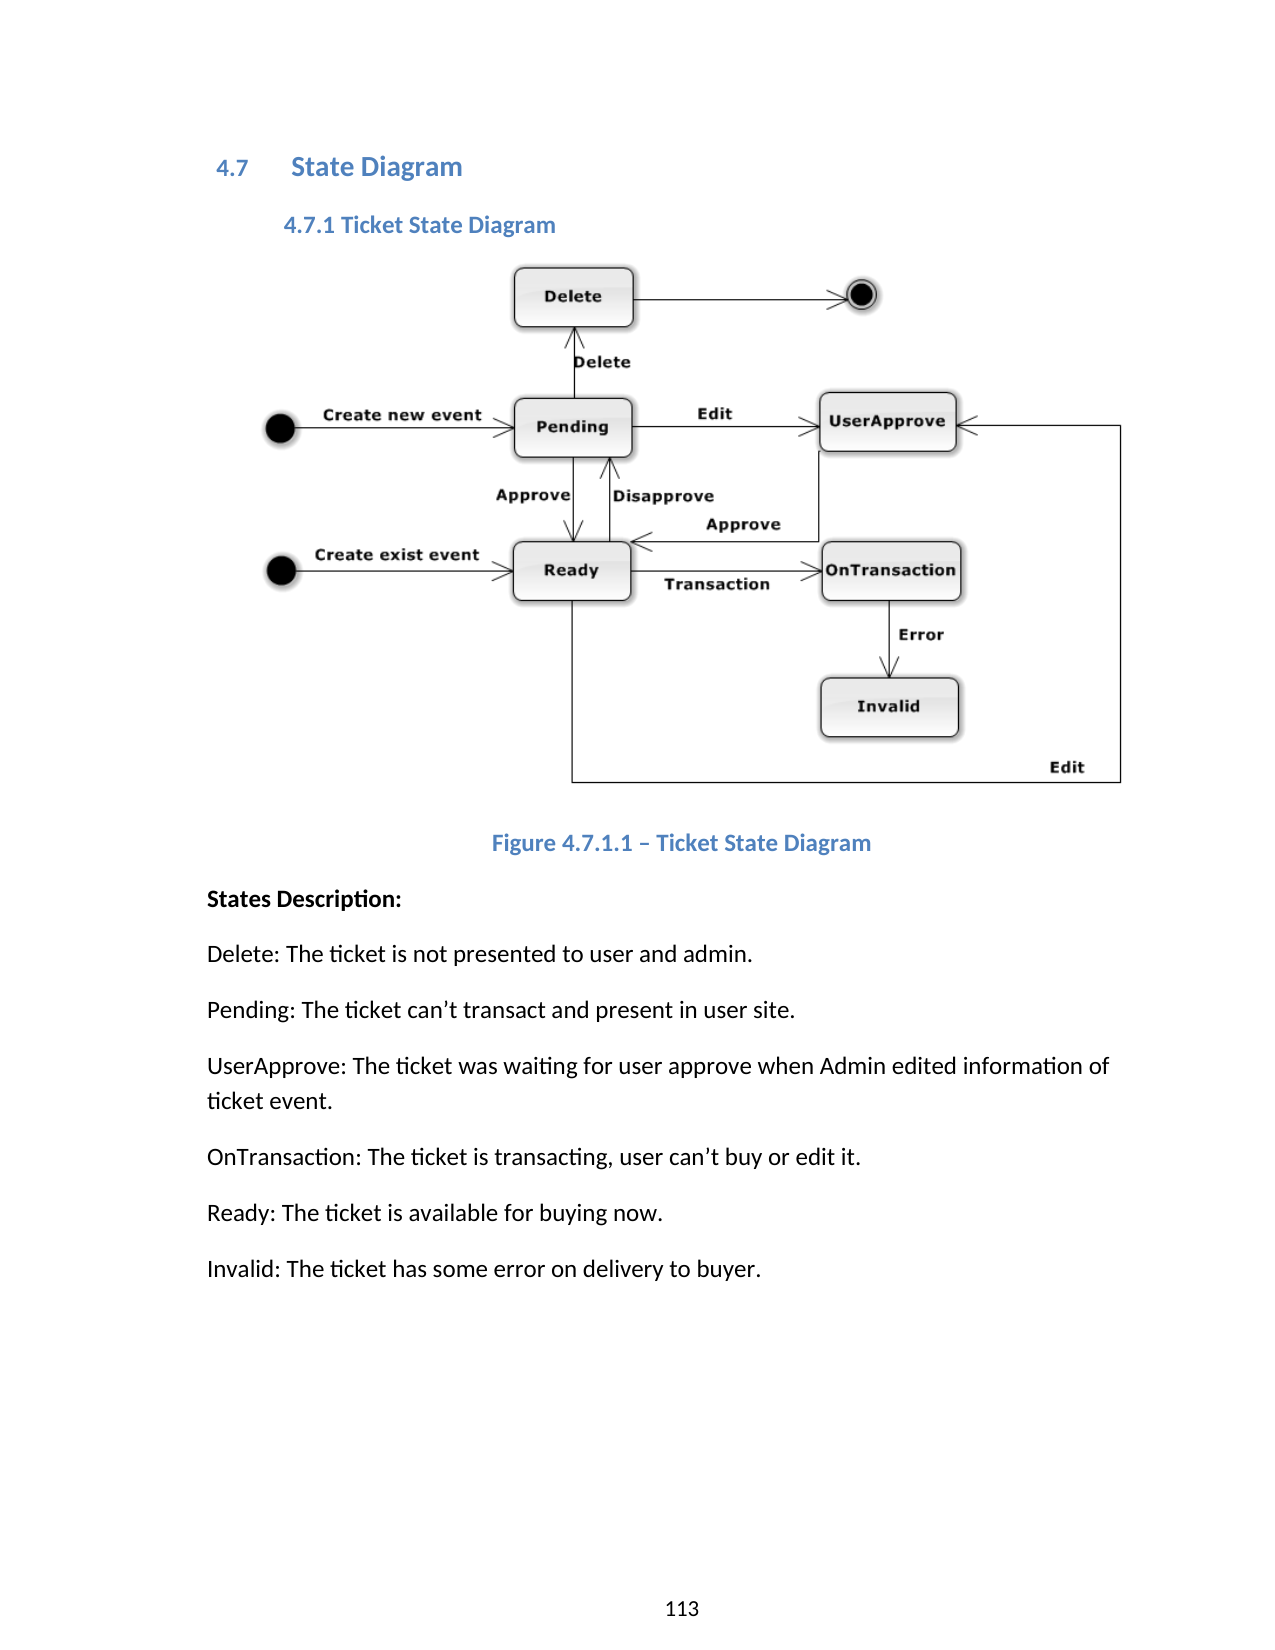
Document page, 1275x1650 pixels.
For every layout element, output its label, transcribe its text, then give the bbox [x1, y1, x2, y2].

text Ready: The ticket is available for buying now. [207, 1197, 1157, 1227]
subtitle State Diagram [216, 148, 1157, 183]
text UserApprove: The ticket was waiting for user approve when Admin edited information of ticket event. [207, 1050, 1157, 1116]
text Invalid: The ticket has some error on delivery to buyer. [207, 1253, 1157, 1283]
text States Description: [207, 883, 1157, 913]
text Pending: The ticket can’t transact and present in user site. [207, 994, 1157, 1025]
text OnTransaction: The ticket is transacting, user can’t buy or edit it. [207, 1141, 1157, 1172]
subtitle Ticket State Diagram [283, 209, 1157, 240]
text Figure 4.7.1.1 – Ticket State Diagram [207, 827, 1157, 857]
picture [224, 244, 1140, 802]
text Delete: The ticket is not presented to user and admin. [207, 938, 1157, 969]
